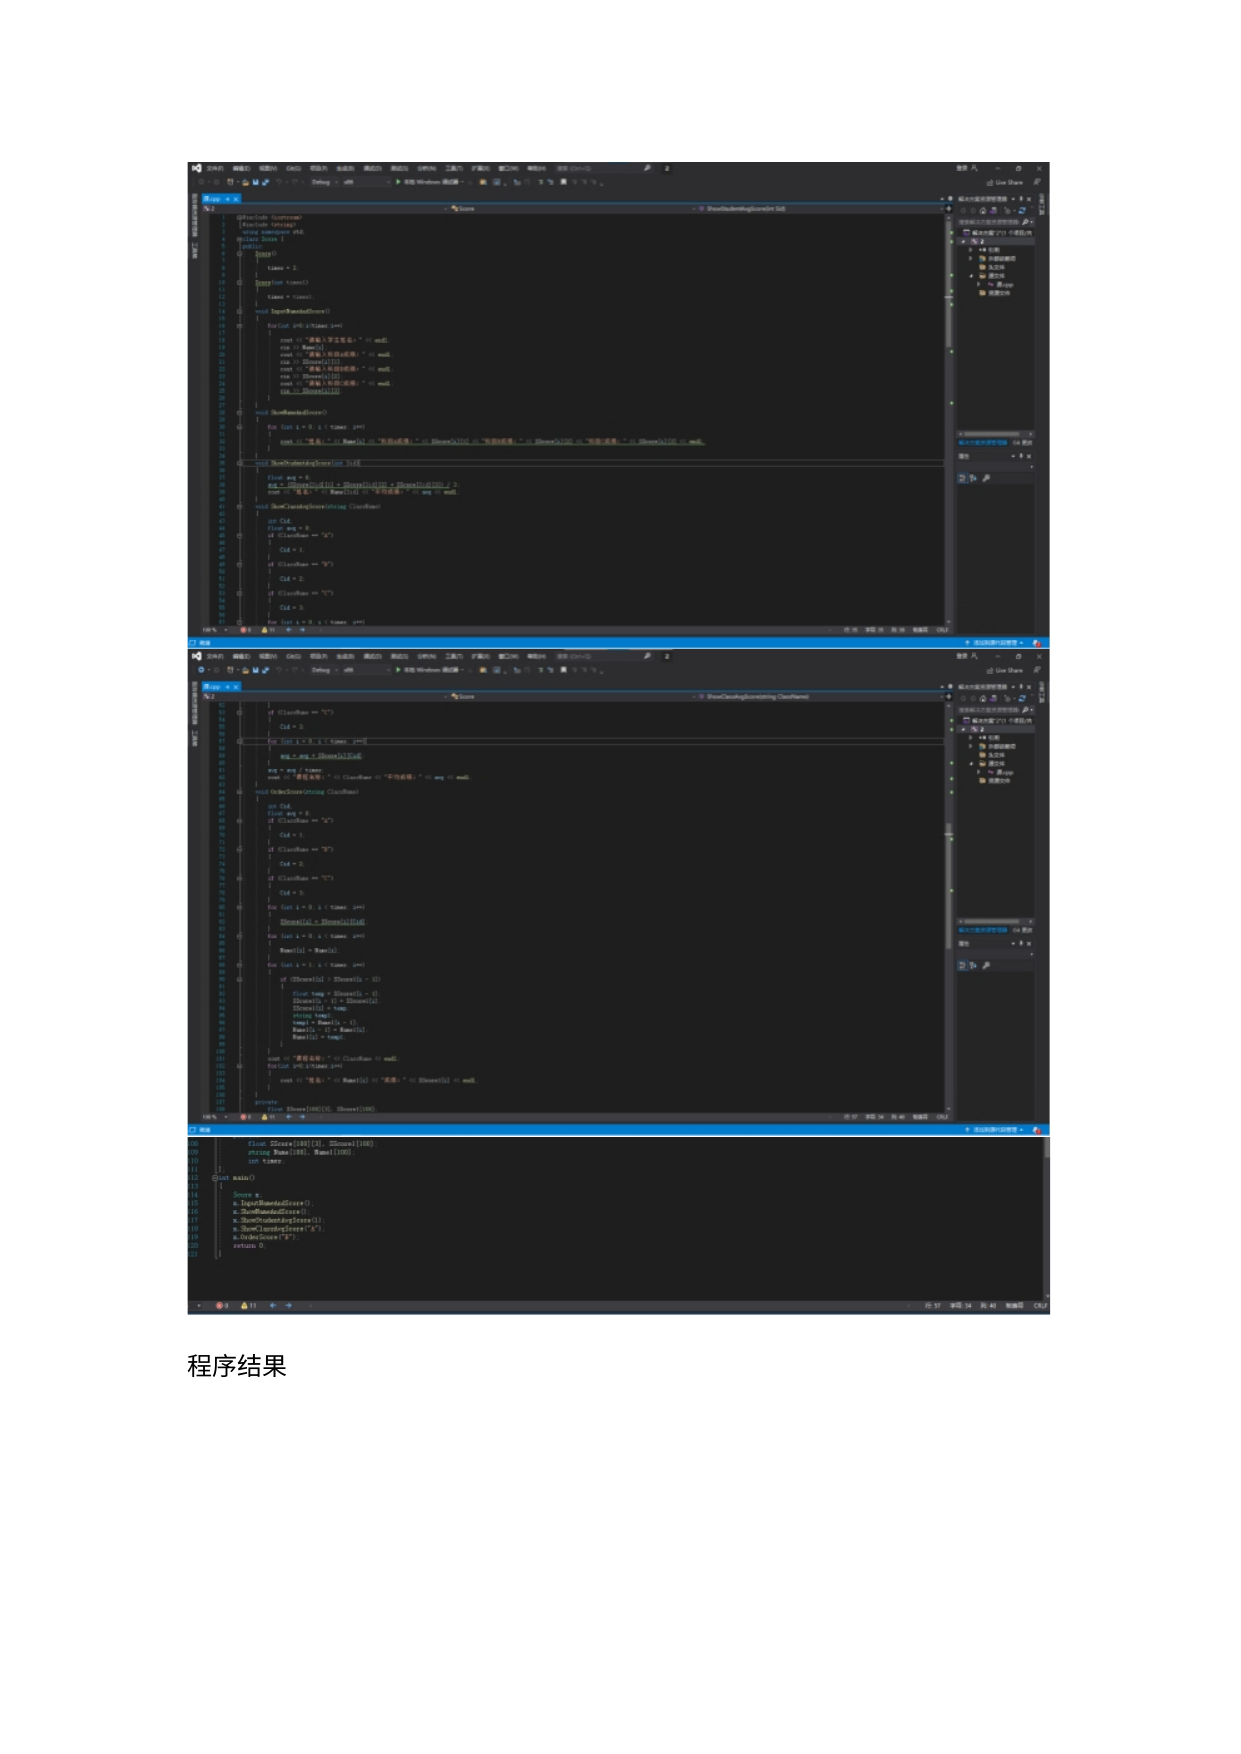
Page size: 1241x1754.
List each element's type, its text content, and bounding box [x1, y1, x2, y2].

text 程序结果 [187, 1332, 1053, 1397]
picture [187, 162, 1050, 1136]
picture [187, 1137, 1050, 1316]
